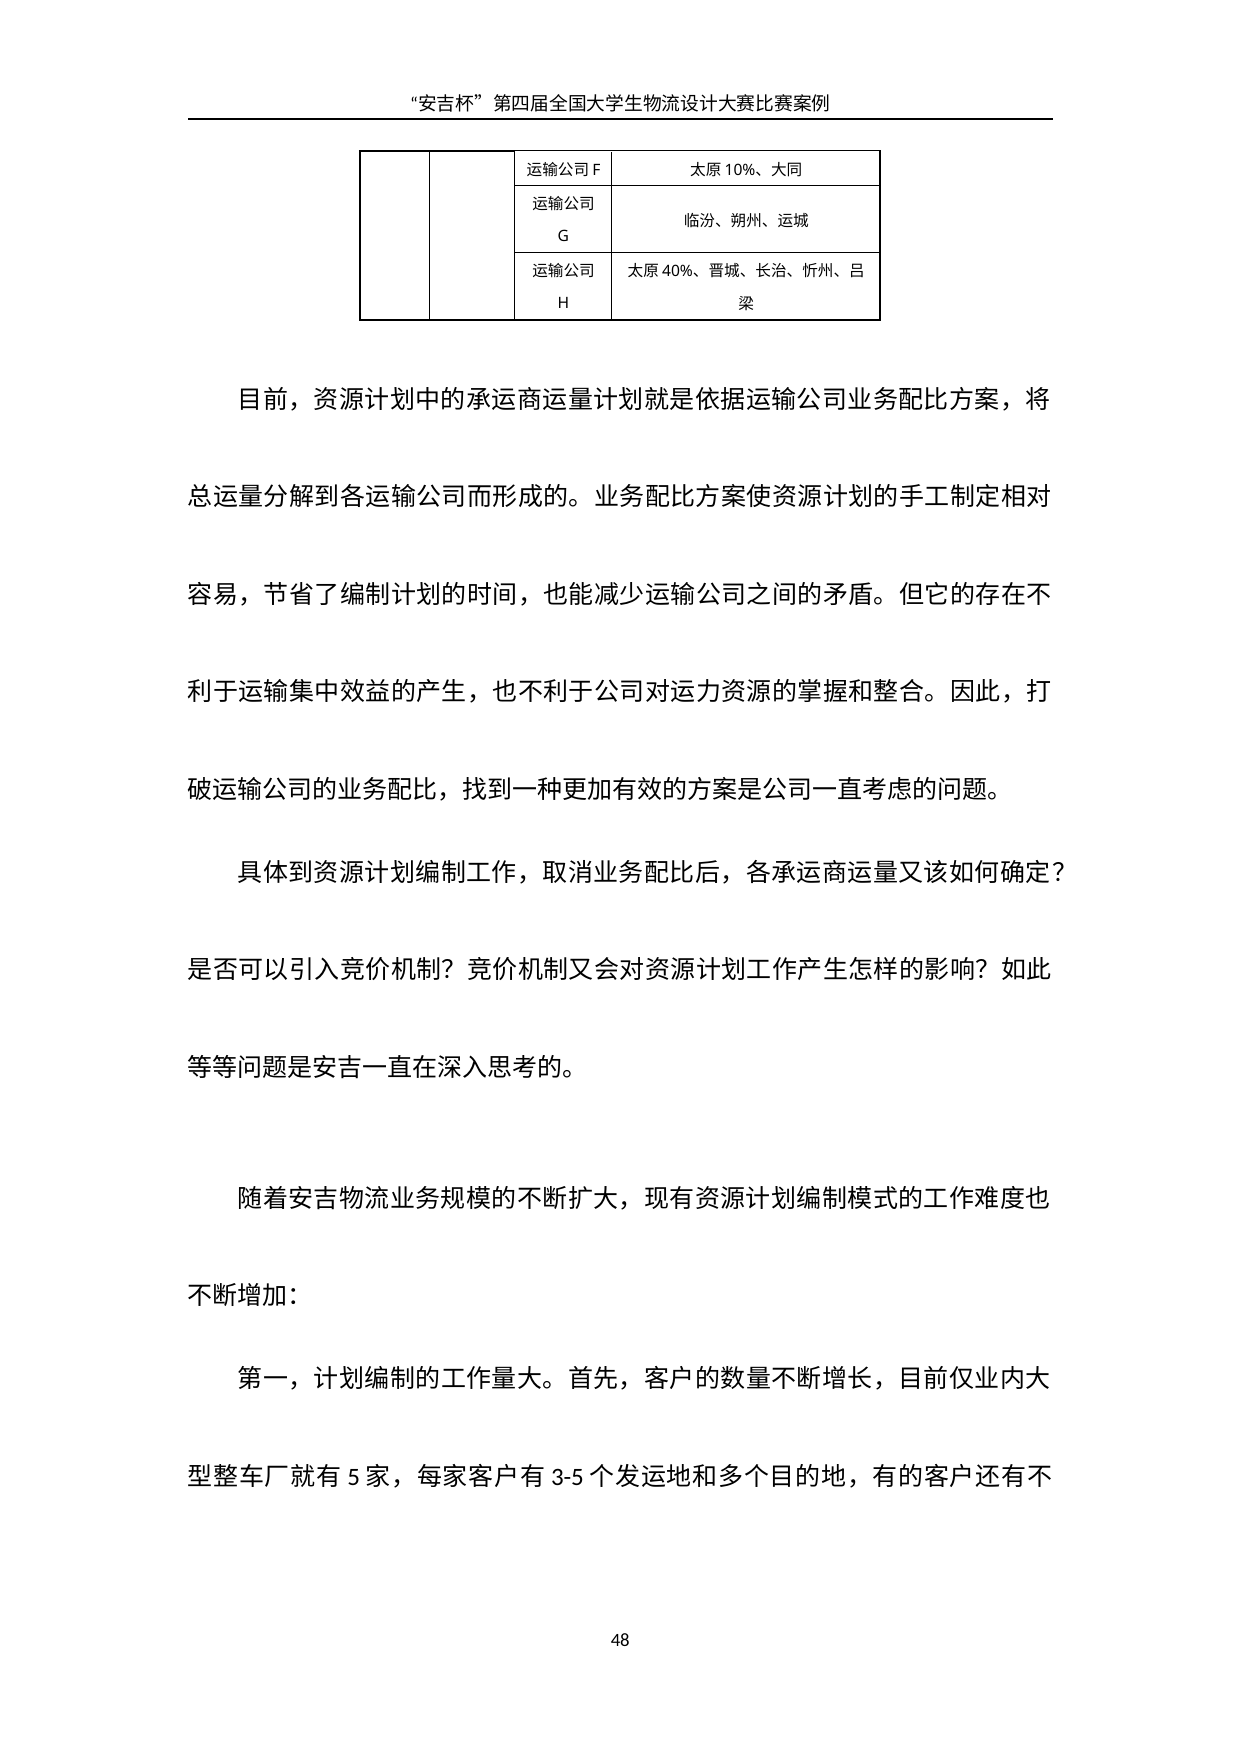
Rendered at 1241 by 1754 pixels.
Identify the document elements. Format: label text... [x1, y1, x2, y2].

table_cell 太原10%、大同 [612, 151, 879, 184]
table_cell 临汾、朔州、运城 [612, 186, 879, 252]
text 随着安吉物流业务规模的不断扩大，现有资源计划编制模式的工作难度也不断增加： [187, 1164, 1053, 1326]
table_cell 运输公司H [515, 253, 611, 319]
table_cell 上海 [361, 152, 429, 319]
table_cell 运输公司F [515, 151, 612, 184]
text 具体到资源计划编制工作，取消业务配比后，各承运商运量又该如何确定？是否可以引入竞价机制？竞价机制又会对资源计划工作产生怎样的影响？如此等等问题是安吉一直在深入思考的。 [187, 838, 1053, 1098]
text 目前，资源计划中的承运商运量计划就是依据运输公司业务配比方案，将总运量分解到各运输公司而形成的。业务配比方案使资源计划的手工制定相对容易，节省了编制计划的时间，也能减少运输公司之间的矛盾。但它的存在不利于运输集中效益的产生，也不利于公司对运力资源的掌握和整合。因此，打破运输公司的业务配比，找到一种更加有效的方案是公司一直考虑的问题。 [187, 365, 1053, 820]
table_cell 山西 [430, 152, 514, 319]
table_cell 运输公司G [515, 186, 611, 252]
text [187, 1344, 1053, 1507]
table_cell 太原40%、晋城、长治、忻州、吕梁 [612, 253, 879, 319]
